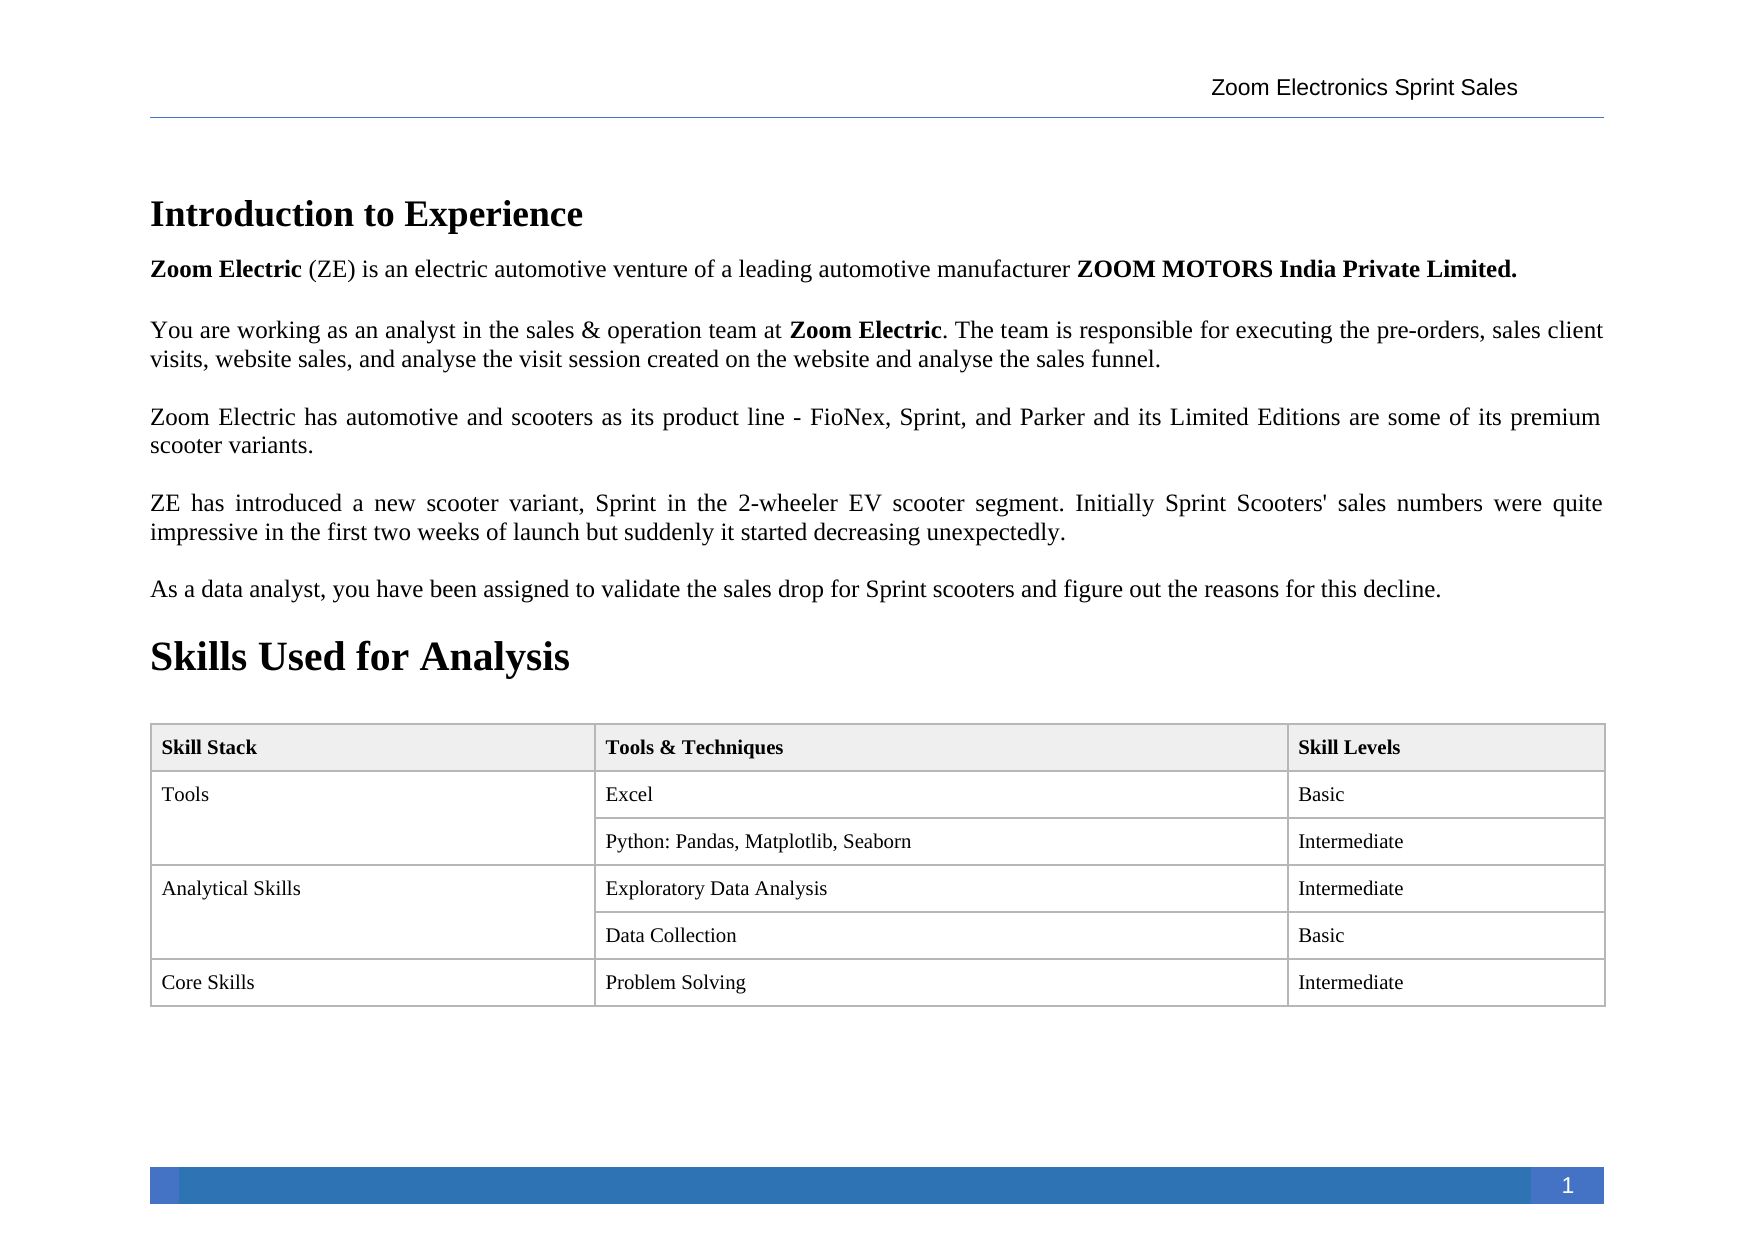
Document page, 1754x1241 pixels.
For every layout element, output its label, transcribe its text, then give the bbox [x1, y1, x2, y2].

table_cell Intermediate [1289, 866, 1604, 911]
table_header Skill Levels [1289, 725, 1604, 770]
text You are working as an analyst in the sales & operation team at Zoom Electric. The team is responsible for executing the pre-orders, sales client visits, website sales, and analyse the visit session created on the website and analyse the sales funnel. [150, 316, 1604, 373]
table_cell Data Collection [596, 913, 1287, 958]
table_cell Python: Pandas, Matplotlib, Seaborn [596, 819, 1287, 864]
text Zoom Electric has automotive and scooters as its product line - FioNex, Sprint, and Parker and its Limited Editions are some of its premium scooter variants. [150, 402, 1604, 459]
table_header Tools & Techniques [596, 725, 1287, 770]
table_cell Analytical Skills [152, 866, 594, 958]
table_cell Core Skills [152, 960, 594, 1005]
table_cell Basic [1289, 772, 1604, 817]
text As a data analyst, you have been assigned to validate the sales drop for Sprint scooters and figure out the reasons for this decline. [150, 574, 1604, 603]
text Skills Used for Analysis [150, 632, 1604, 680]
table_cell Excel [596, 772, 1287, 817]
table_cell Basic [1289, 913, 1604, 958]
table_cell Exploratory Data Analysis [596, 866, 1287, 911]
text Zoom Electric (ZE) is an electric automotive venture of a leading automotive manufacturer ZOOM MOTORS India Private Limited. [150, 254, 1604, 282]
table_cell Intermediate [1289, 960, 1604, 1005]
table_header Skill Stack [152, 725, 594, 770]
subtitle Introduction to Experience [150, 192, 1604, 235]
table_cell Tools [152, 772, 594, 864]
table_cell Problem Solving [596, 960, 1287, 1005]
table_cell Intermediate [1289, 819, 1604, 864]
text ZE has introduced a new scooter variant, Sprint in the 2-wheeler EV scooter segment. Initially Sprint Scooters' sales numbers were quite impressive in the first two weeks of launch but suddenly it started decreasing unexpectedly. [150, 488, 1604, 546]
